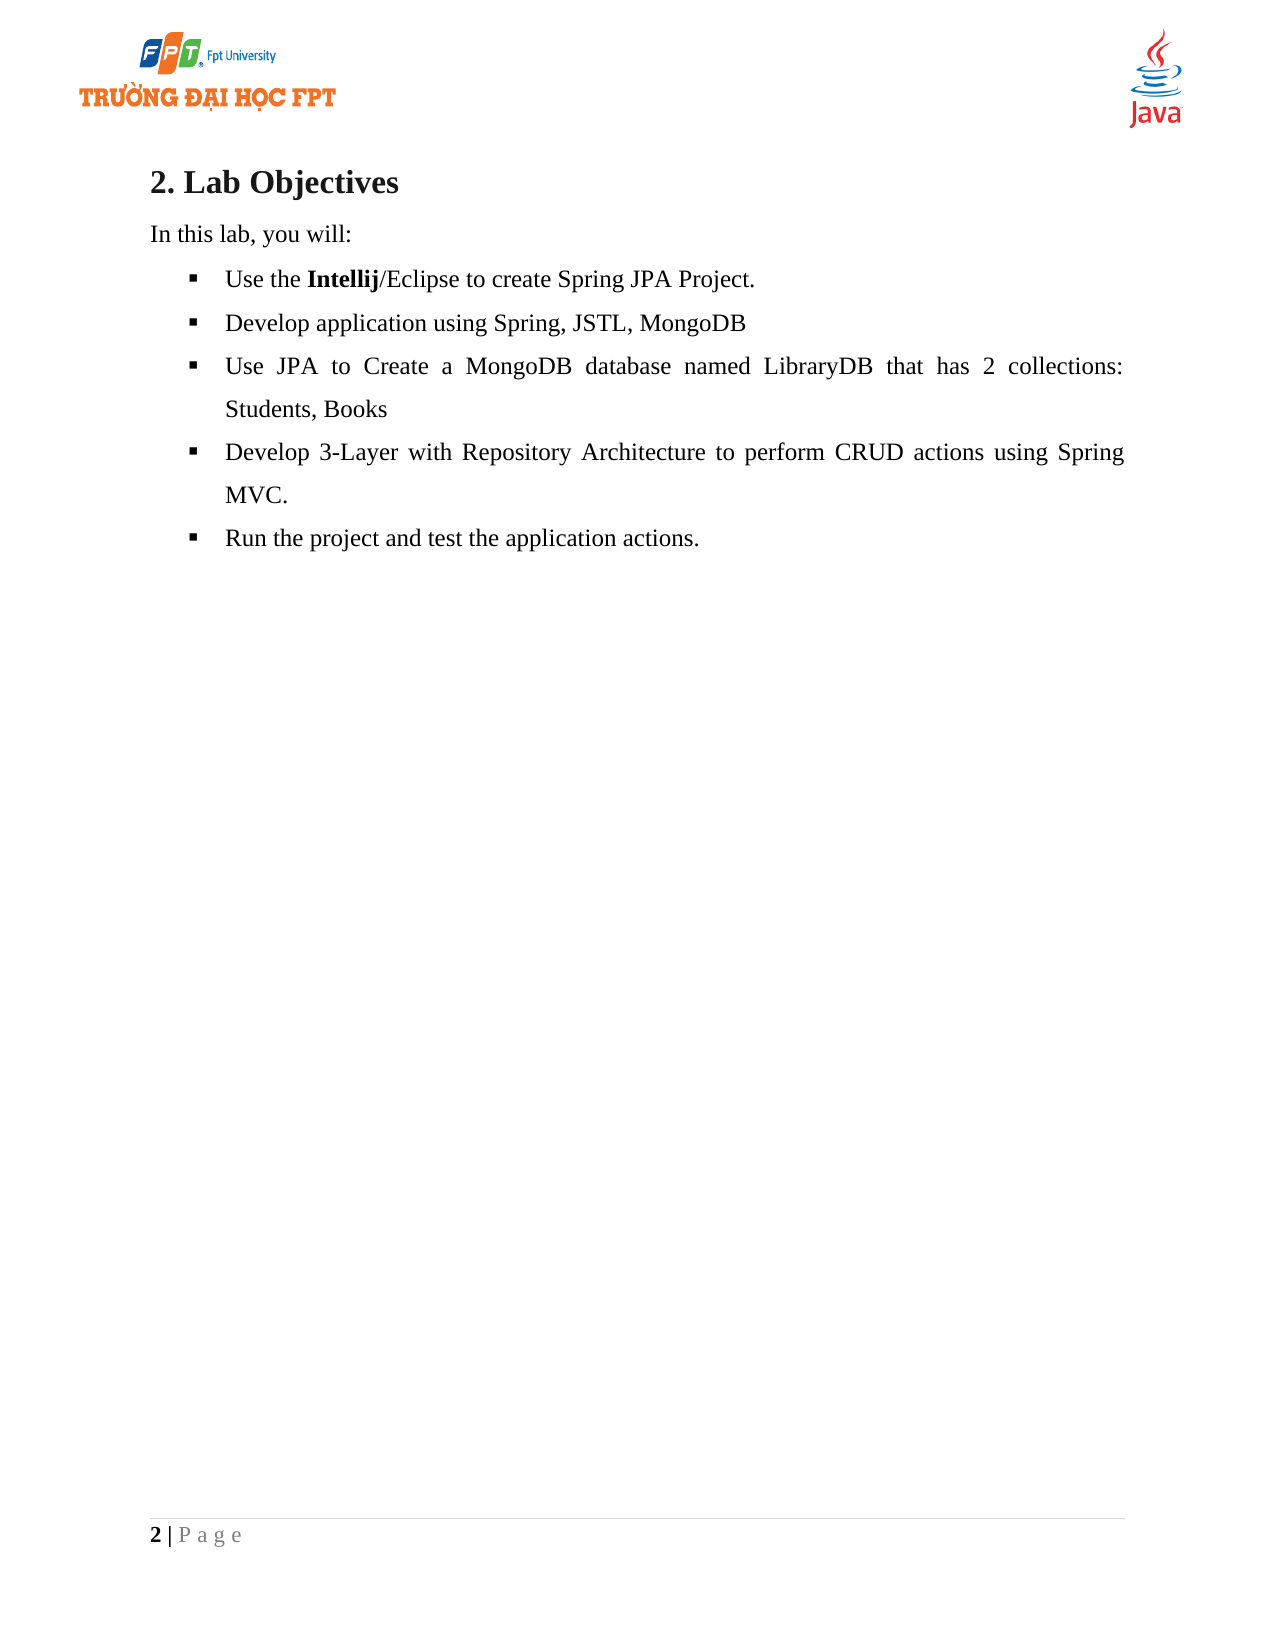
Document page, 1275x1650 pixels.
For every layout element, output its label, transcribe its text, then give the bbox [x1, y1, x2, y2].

list Develop 3-Layer with Repository Architecture to perform CRUD actions using Spring MVC. [187, 437, 1125, 509]
text In this lab, you will: [150, 219, 1125, 248]
list Use JPA to Create a MongoDB database named LibraryDB that has 2 collections: Students, Books [187, 351, 1125, 423]
list Develop application using Spring, JSTL, MongoDB [187, 308, 1125, 336]
picture [1105, 27, 1207, 129]
list Use the Intellij/Eclipse to create Spring JPA Project. [187, 264, 1125, 293]
list Run the project and test the application actions. [187, 523, 1125, 552]
subtitle 2. Lab Objectives [150, 162, 1125, 201]
